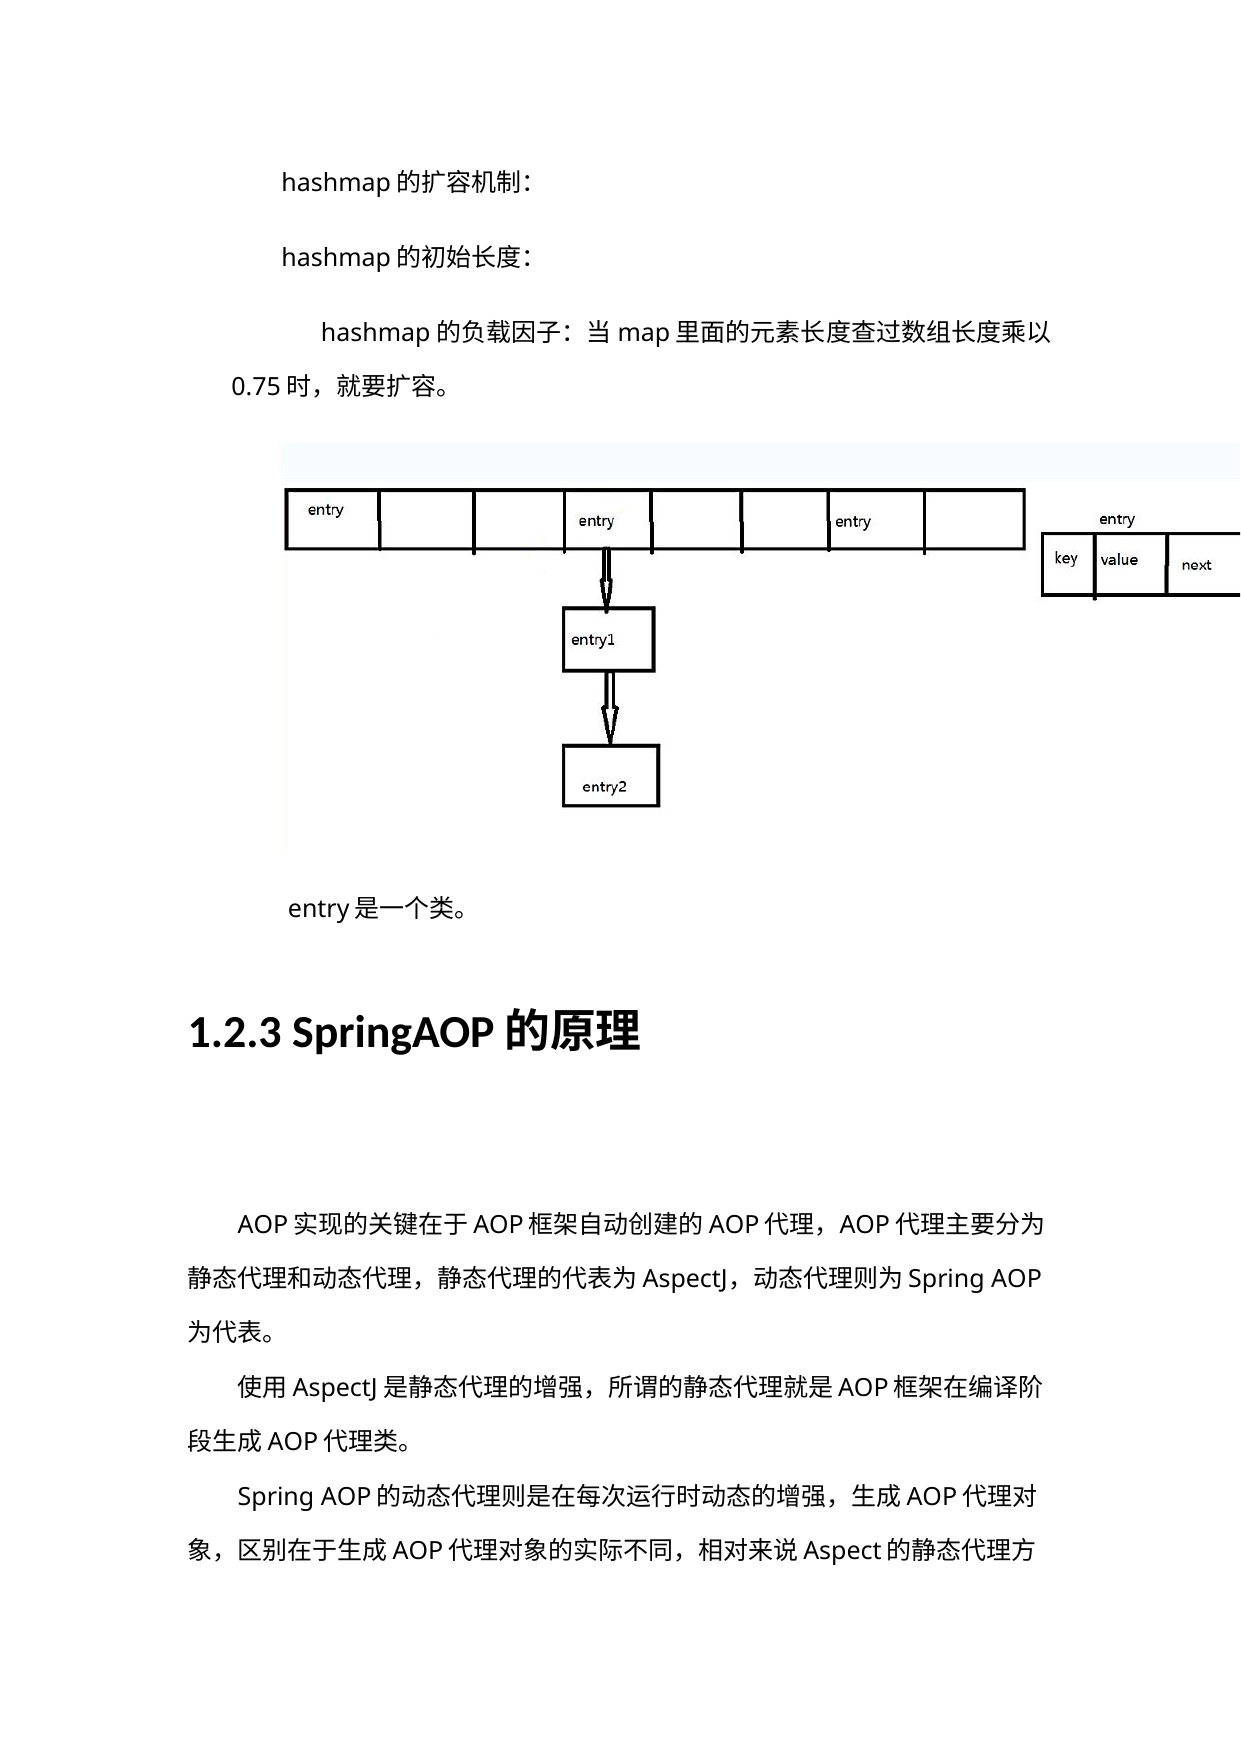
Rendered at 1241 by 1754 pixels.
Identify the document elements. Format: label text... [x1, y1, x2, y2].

text hashmap的负载因子：当map里面的元素长度查过数组长度乘以0.75时，就要扩容。 [231, 312, 1053, 403]
subtitle 1.2.3 SpringAOP的原理 [187, 979, 1053, 1076]
text entry是一个类。 [231, 889, 1053, 925]
text hashmap的初始长度： [231, 237, 1053, 273]
text 使用AspectJ是静态代理的增强，所谓的静态代理就是AOP框架在编译阶段生成AOP代理类。 [187, 1367, 1053, 1458]
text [187, 1476, 1053, 1567]
text AOP实现的关键在于AOP框架自动创建的AOP代理，AOP代理主要分为静态代理和动态代理，静态代理的代表为AspectJ，动态代理则为Spring AOP为代表。 [187, 1204, 1053, 1349]
text hashmap的扩容机制： [231, 162, 1053, 198]
picture [281, 442, 1241, 855]
